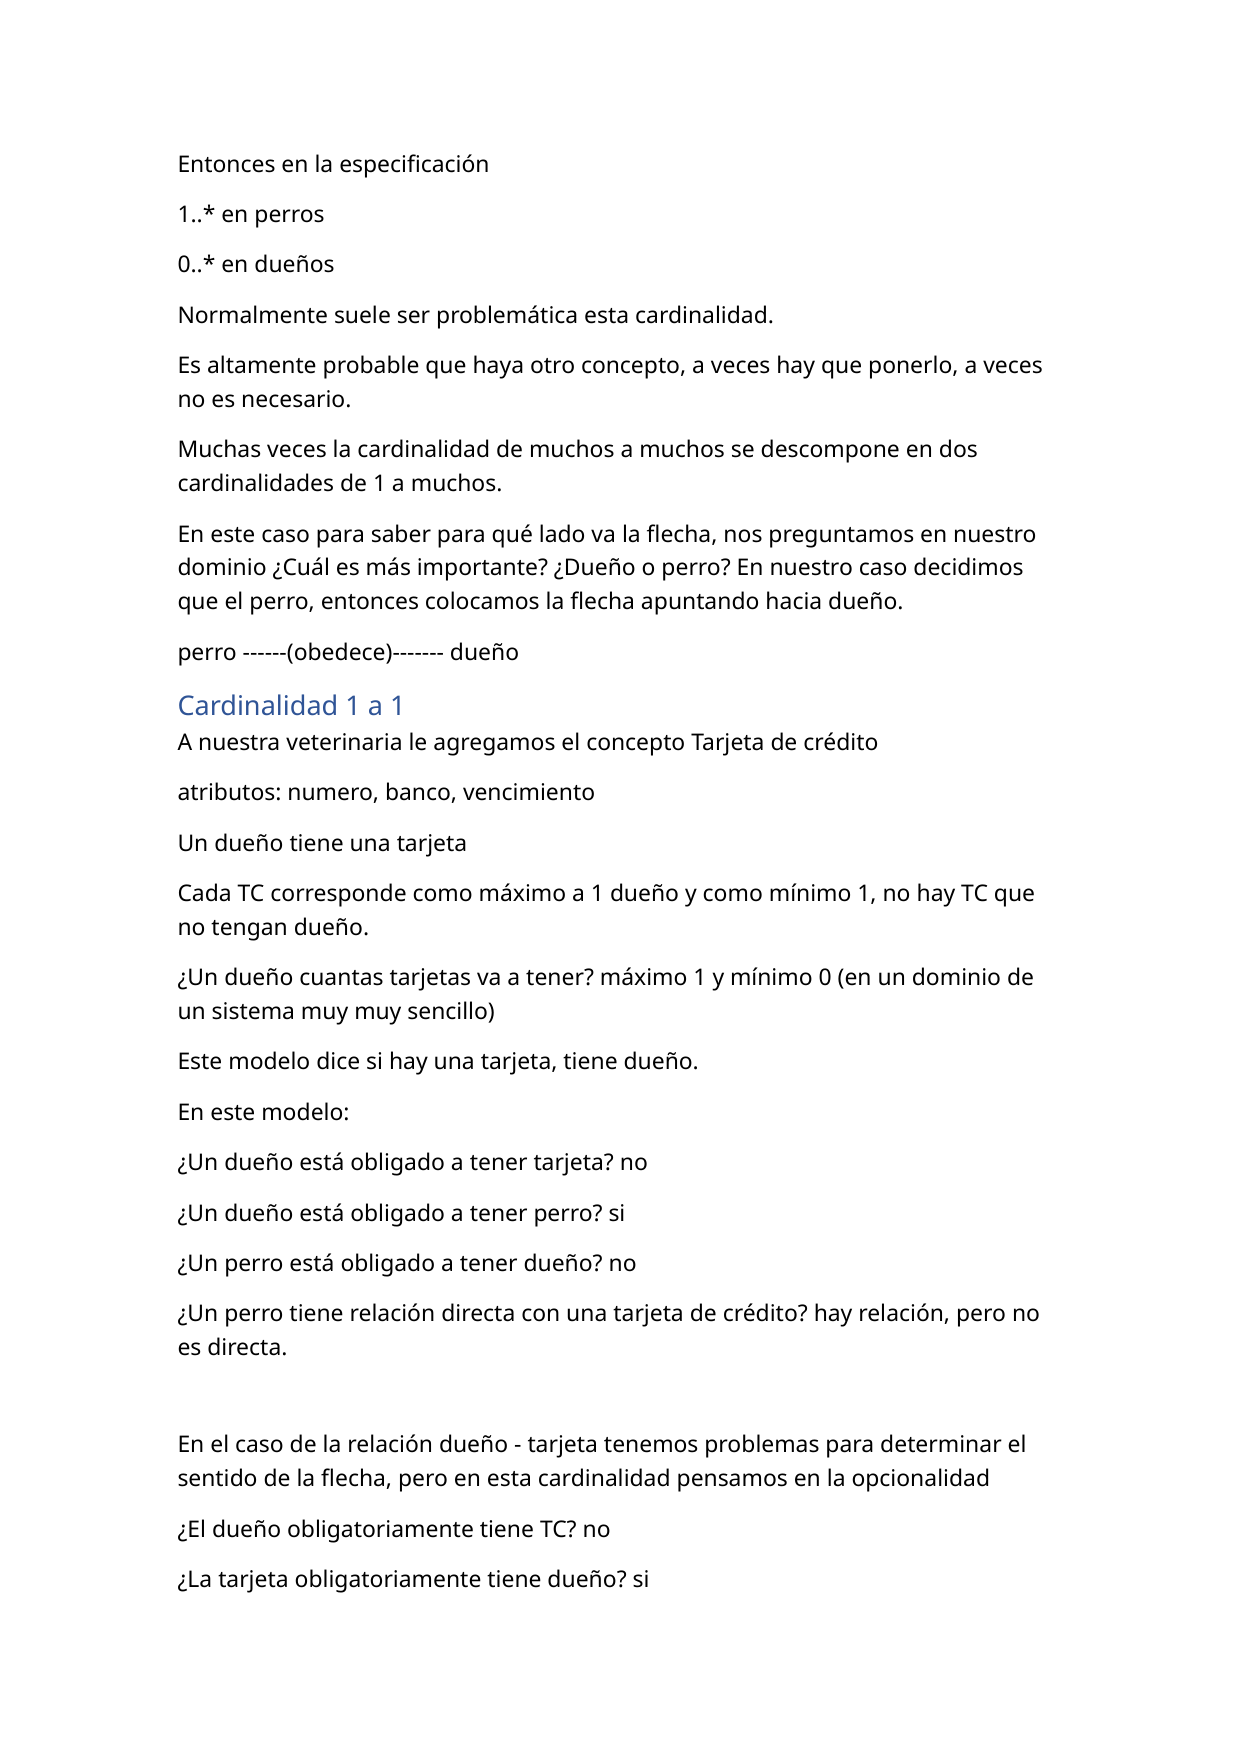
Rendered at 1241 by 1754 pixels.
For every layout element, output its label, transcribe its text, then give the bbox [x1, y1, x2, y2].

text perro ------(obedece)------- dueño [177, 636, 1063, 667]
text ¿La tarjeta obligatoriamente tiene dueño? si [177, 1563, 1063, 1594]
text ¿Un perro tiene relación directa con una tarjeta de crédito? hay relación, pero no es directa. [177, 1297, 1063, 1362]
text 0..* en dueños [177, 248, 1063, 280]
text Entonces en la especificación [177, 148, 1063, 179]
text Normalmente suele ser problemática esta cardinalidad. [177, 299, 1063, 330]
text Muchas veces la cardinalidad de muchos a muchos se descompone en dos cardinalidades de 1 a muchos. [177, 433, 1063, 498]
text ¿Un dueño cuantas tarjetas va a tener? máximo 1 y mínimo 0 (en un dominio de un sistema muy muy sencillo) [177, 961, 1063, 1026]
text 1..* en perros [177, 198, 1063, 229]
text En este modelo: [177, 1096, 1063, 1127]
text En este caso para saber para qué lado va la flecha, nos preguntamos en nuestro dominio ¿Cuál es más importante? ¿Dueño o perro? En nuestro caso decidimos que el perro, entonces colocamos la flecha apuntando hacia dueño. [177, 518, 1063, 616]
text A nuestra veterinaria le agregamos el concepto Tarjeta de crédito [177, 726, 1063, 757]
text ¿Un dueño está obligado a tener perro? si [177, 1197, 1063, 1228]
text Un dueño tiene una tarjeta [177, 827, 1063, 858]
text atributos: numero, banco, vencimiento [177, 776, 1063, 807]
text ¿El dueño obligatoriamente tiene TC? no [177, 1513, 1063, 1544]
text Es altamente probable que haya otro concepto, a veces hay que ponerlo, a veces no es necesario. [177, 349, 1063, 414]
text Cada TC corresponde como máximo a 1 dueño y como mínimo 1, no hay TC que no tengan dueño. [177, 877, 1063, 942]
text Este modelo dice si hay una tarjeta, tiene dueño. [177, 1045, 1063, 1077]
subtitle Cardinalidad 1 a 1 [177, 686, 1063, 723]
text ¿Un perro está obligado a tener dueño? no [177, 1247, 1063, 1278]
text En el caso de la relación dueño - tarjeta tenemos problemas para determinar el sentido de la flecha, pero en esta cardinalidad pensamos en la opcionalidad [177, 1428, 1063, 1493]
text ¿Un dueño está obligado a tener tarjeta? no [177, 1146, 1063, 1177]
